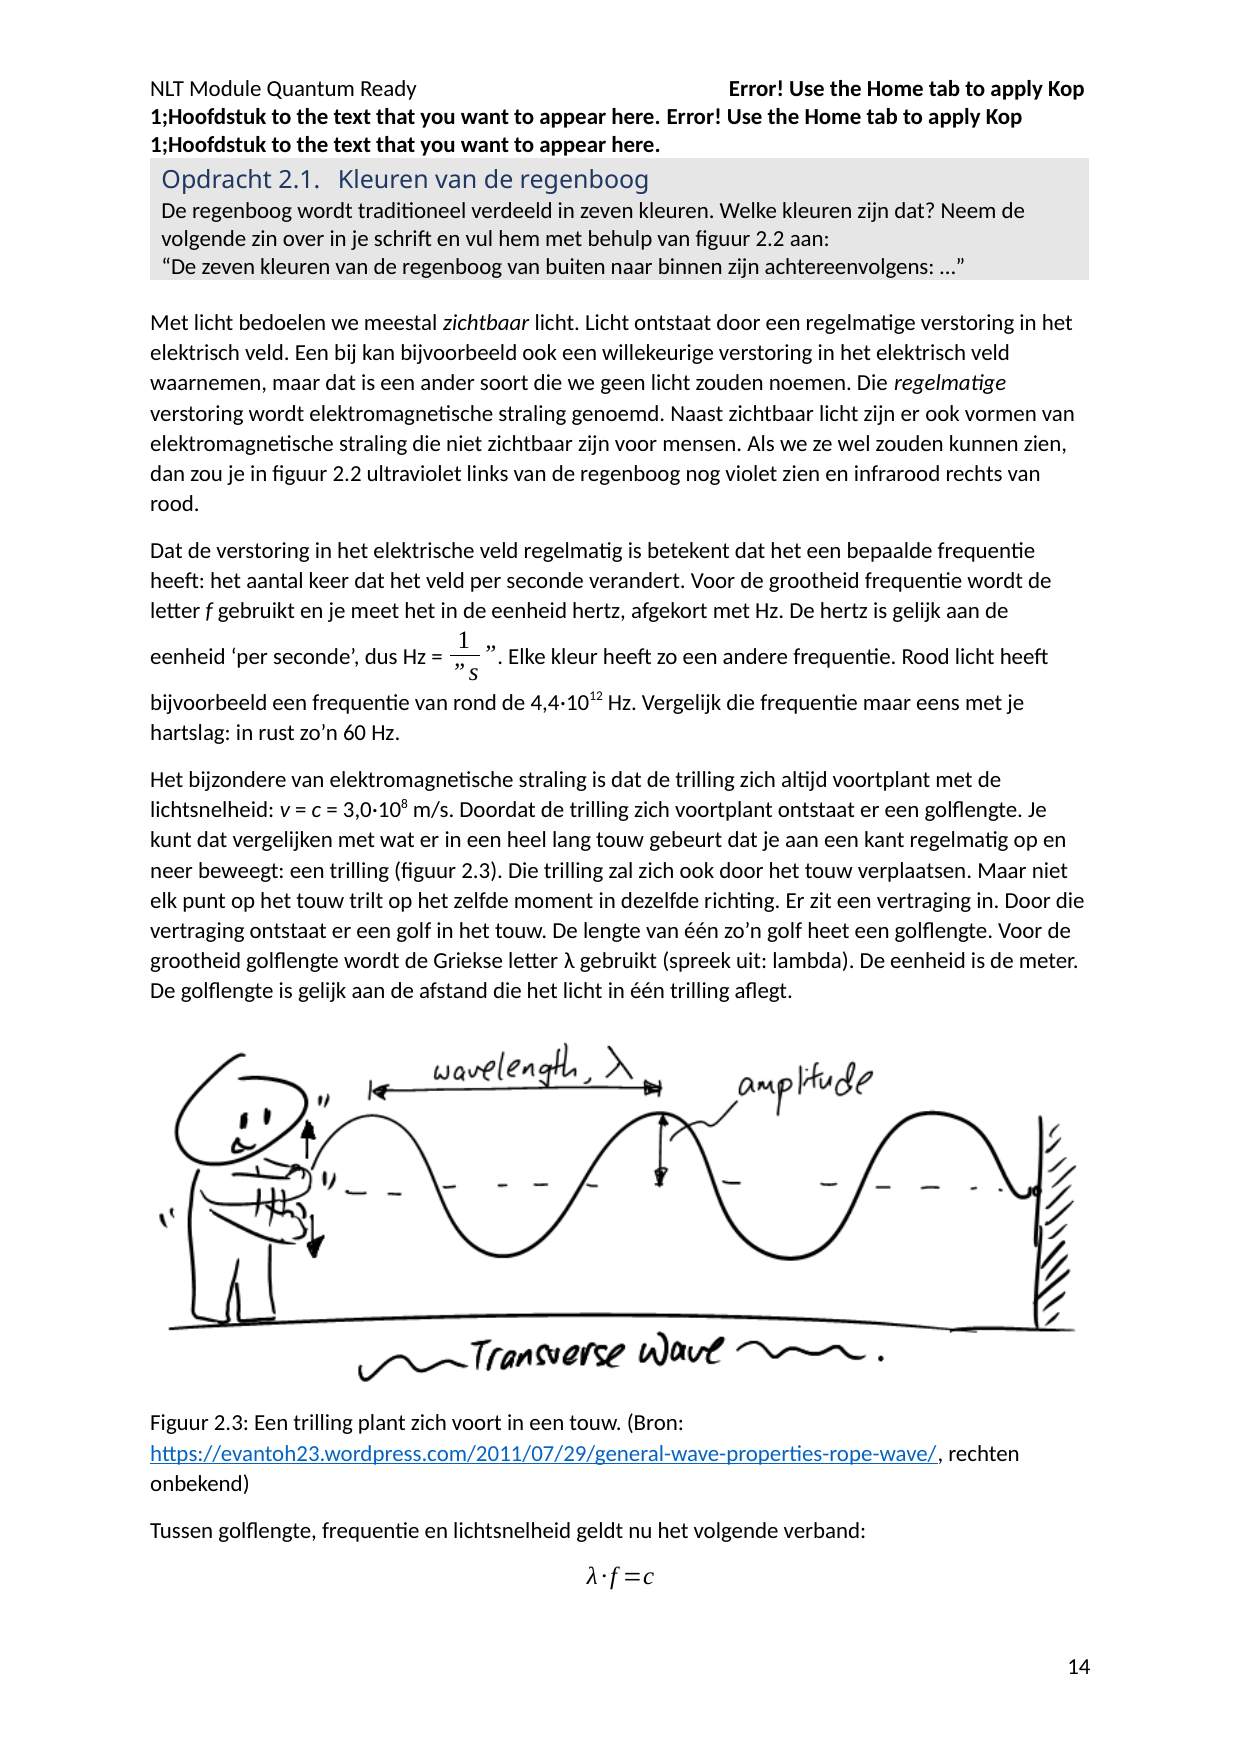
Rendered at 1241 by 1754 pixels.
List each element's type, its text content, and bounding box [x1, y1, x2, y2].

text Tussen golflengte, frequentie en lichtsnelheid geldt nu het volgende verband: [150, 1516, 1090, 1544]
text Met licht bedoelen we meestal zichtbaar licht. Licht ontstaat door een regelmatige verstoring in het elektrisch veld. Een bij kan bijvoorbeeld ook een willekeurige verstoring in het elektrisch veld waarnemen, maar dat is een ander soort die we geen licht zouden noemen. Die regelmatige verstoring wordt elektromagnetische straling genoemd. Naast zichtbaar licht zijn er ook vormen van elektromagnetische straling die niet zichtbaar zijn voor mensen. Als we ze wel zouden kunnen zien, dan zou je in figuur 2.2 ultraviolet links van de regenboog nog violet zien en infrarood rechts van rood. [150, 308, 1090, 517]
text Figuur 2.3: Een trilling plant zich voort in een touw. (Bron: https://evantoh23.wordpress.com/2011/07/29/general-wave-properties-rope-wave/, rechten onbekend) [150, 1408, 1090, 1497]
text Dat de verstoring in het elektrische veld regelmatig is betekent dat het een bepaalde frequentie heeft: het aantal keer dat het veld per seconde verandert. Voor de grootheid frequentie wordt de letter f gebruikt en je meet het in de eenheid hertz, afgekort met Hz. De hertz is gelijk aan de eenheid ‘per seconde’, dus Hz = . Elke kleur heeft zo een andere frequentie. Rood licht heeft bijvoorbeeld een frequentie van rond de 4,4·1012 Hz. Vergelijk die frequentie maar eens met je hartslag: in rust zo’n 60 Hz. [150, 536, 1090, 746]
text Het bijzondere van elektromagnetische straling is dat de trilling zich altijd voortplant met de lichtsnelheid: v = c = 3,0·108 m/s. Doordat de trilling zich voortplant ontstaat er een golflengte. Je kunt dat vergelijken met wat er in een heel lang touw gebeurt dat je aan een kant regelmatig op en neer beweegt: een trilling (figuur 2.3). Die trilling zal zich ook door het touw verplaatsen. Maar niet elk punt op het touw trilt op het zelfde moment in dezelfde richting. Er zit een vertraging in. Door die vertraging ontstaat er een golf in het touw. De lengte van één zo’n golf heet een golflengte. Voor de grootheid golflengte wordt de Griekse letter λ gebruikt (spreek uit: lambda). De eenheid is de meter. De golflengte is gelijk aan de afstand die het licht in één trilling aflegt. [150, 765, 1090, 1004]
table_header Kleuren van de regenboog De regenboog wordt traditioneel verdeeld in zeven kleuren. Welke kleuren zijn dat? Neem de volgende zin over in je schrift en vul hem met behulp van figuur 2.2 aan: “De zeven kleuren van de regenboog van buiten naar binnen zijn achtereenvolgens: …” [150, 158, 1089, 280]
picture [150, 1023, 1091, 1390]
